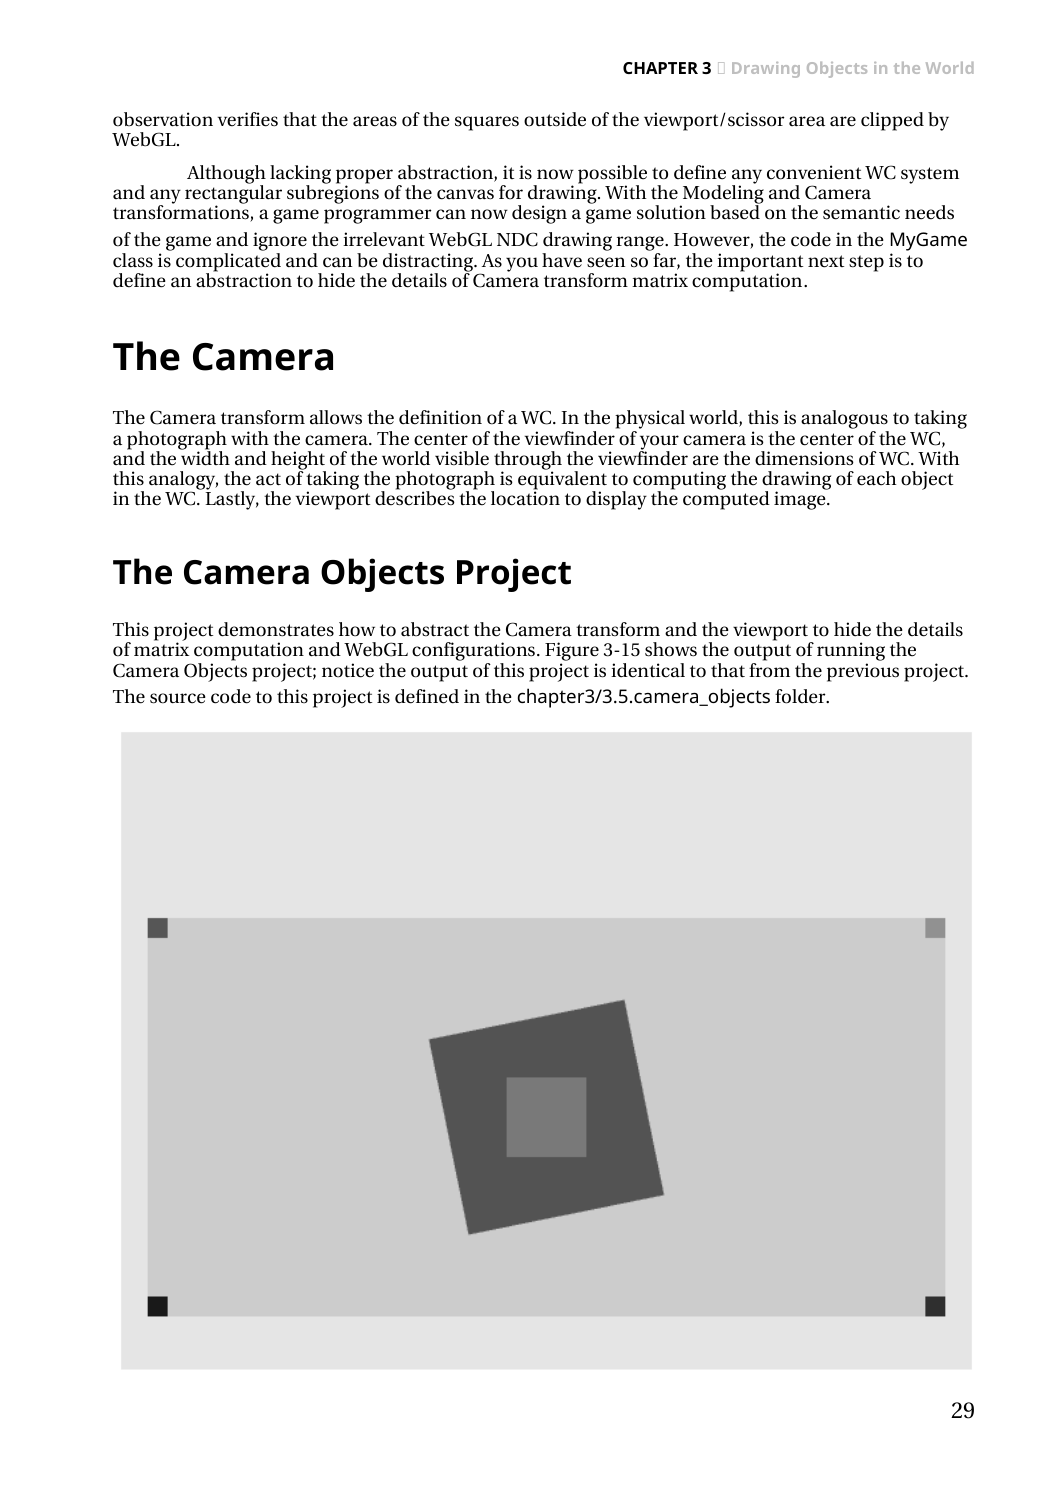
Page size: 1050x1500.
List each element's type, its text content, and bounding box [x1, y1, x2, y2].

text Although lacking proper abstraction, it is now possible to define any convenient WC system and any rectangular subregions of the canvas for drawing. With the Modeling and Camera transformations, a game programmer can now design a game solution based on the semantic needs of the game and ignore the irrelevant WebGL NDC drawing range. However, the code in the MyGame class is complicated and can be distracting. As you have seen so far, the important next step is to define an abstraction to hide the details of Camera transform matrix computation. [112, 165, 975, 292]
subtitle The Camera Objects Project [112, 549, 975, 594]
subtitle The Camera [112, 331, 975, 382]
text The Camera transform allows the definition of a WC. In the physical world, this is analogous to taking a photograph with the camera. The center of the viewfinder of your camera is the center of the WC, and the width and height of the world visible through the viewfinder are the dimensions of WC. With this analogy, the act of taking the photograph is equivalent to computing the drawing of each object in the WC. Lastly, the viewport describes the location to display the computed image. [112, 411, 975, 510]
text This project demonstrates how to abstract the Camera transform and the viewport to hide the details of matrix computation and WebGL configurations. Figure 3-15 shows the output of running the Camera Objects project; notice the output of this project is identical to that from the previous project. The source code to this project is defined in the chapter3/3.5.camera_objects folder. [112, 623, 975, 709]
